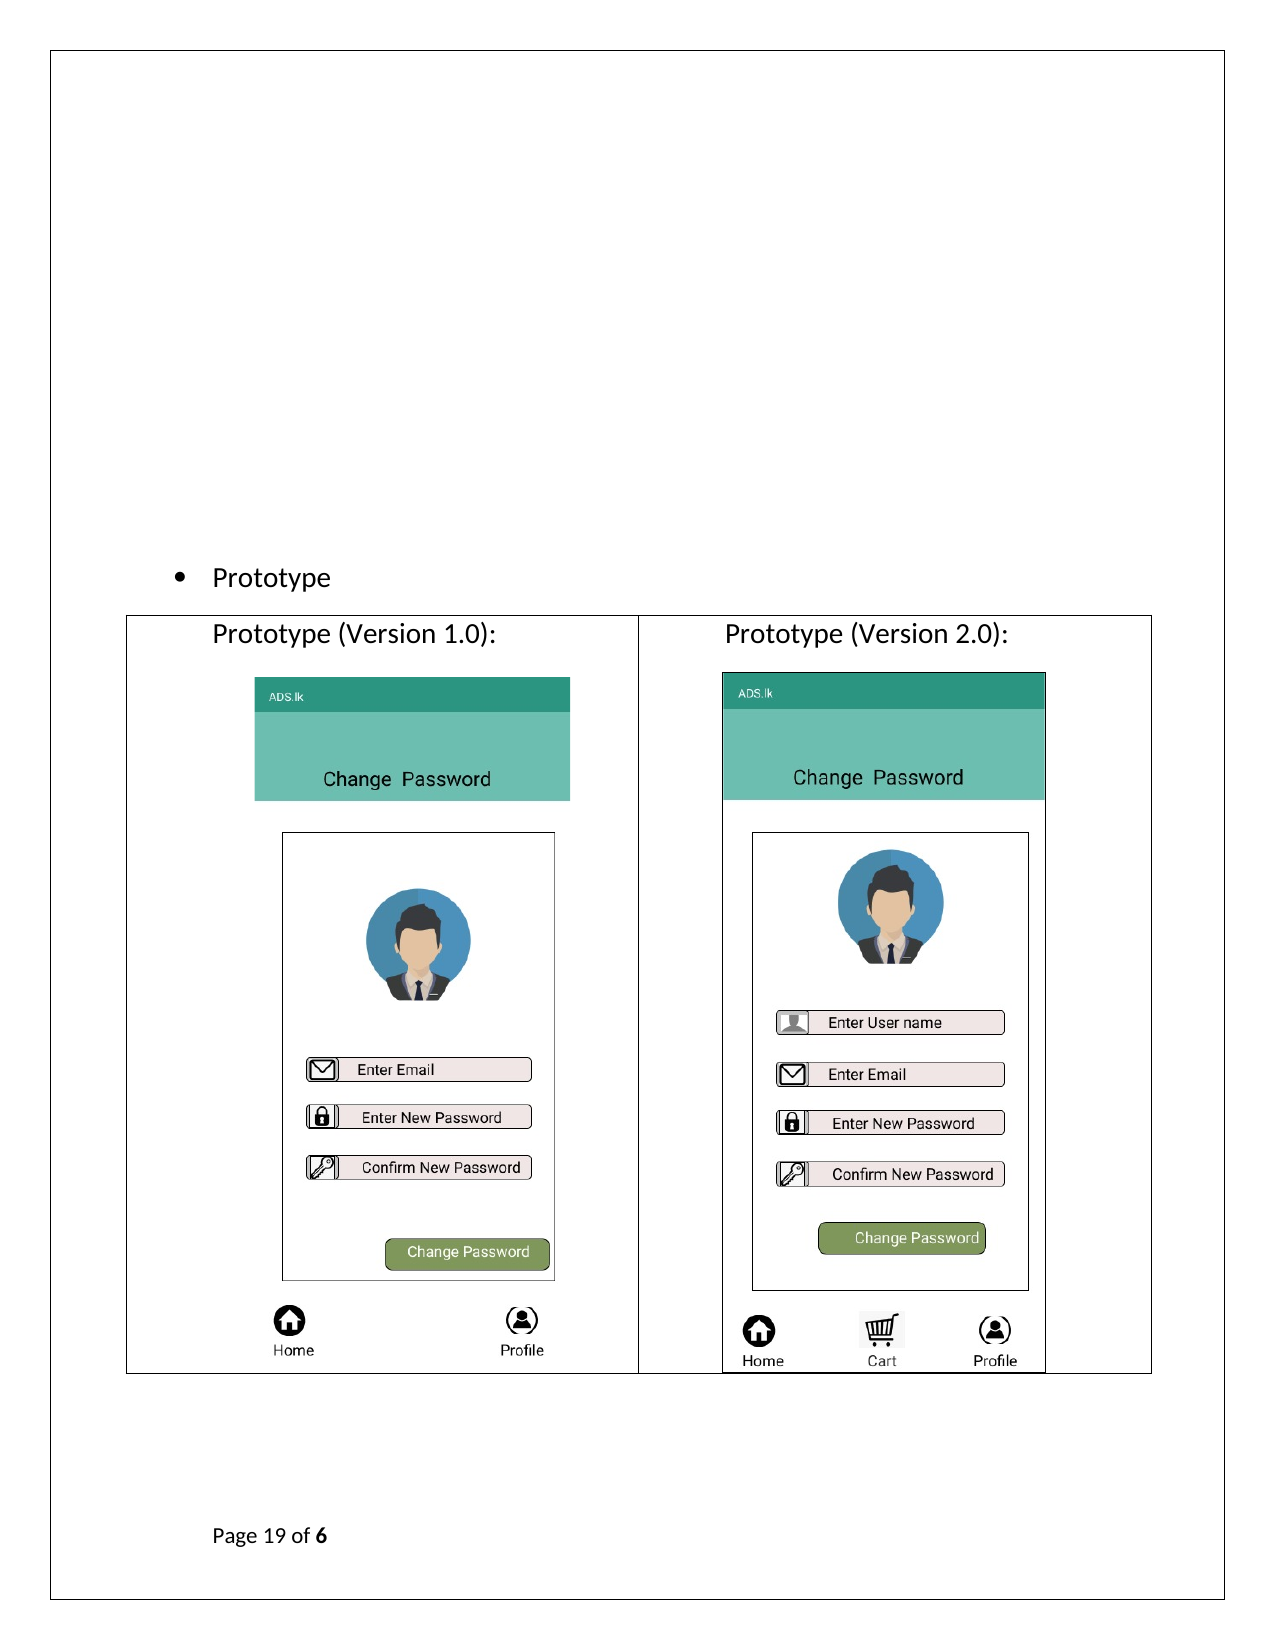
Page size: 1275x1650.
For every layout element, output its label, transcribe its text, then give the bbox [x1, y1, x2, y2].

table_header Prototype (Version 1.0): [127, 616, 638, 1373]
table_header Prototype (Version 2.0): [639, 616, 1151, 1373]
picture [723, 673, 1045, 1372]
list Prototype [175, 559, 1140, 595]
picture [254, 677, 571, 1358]
